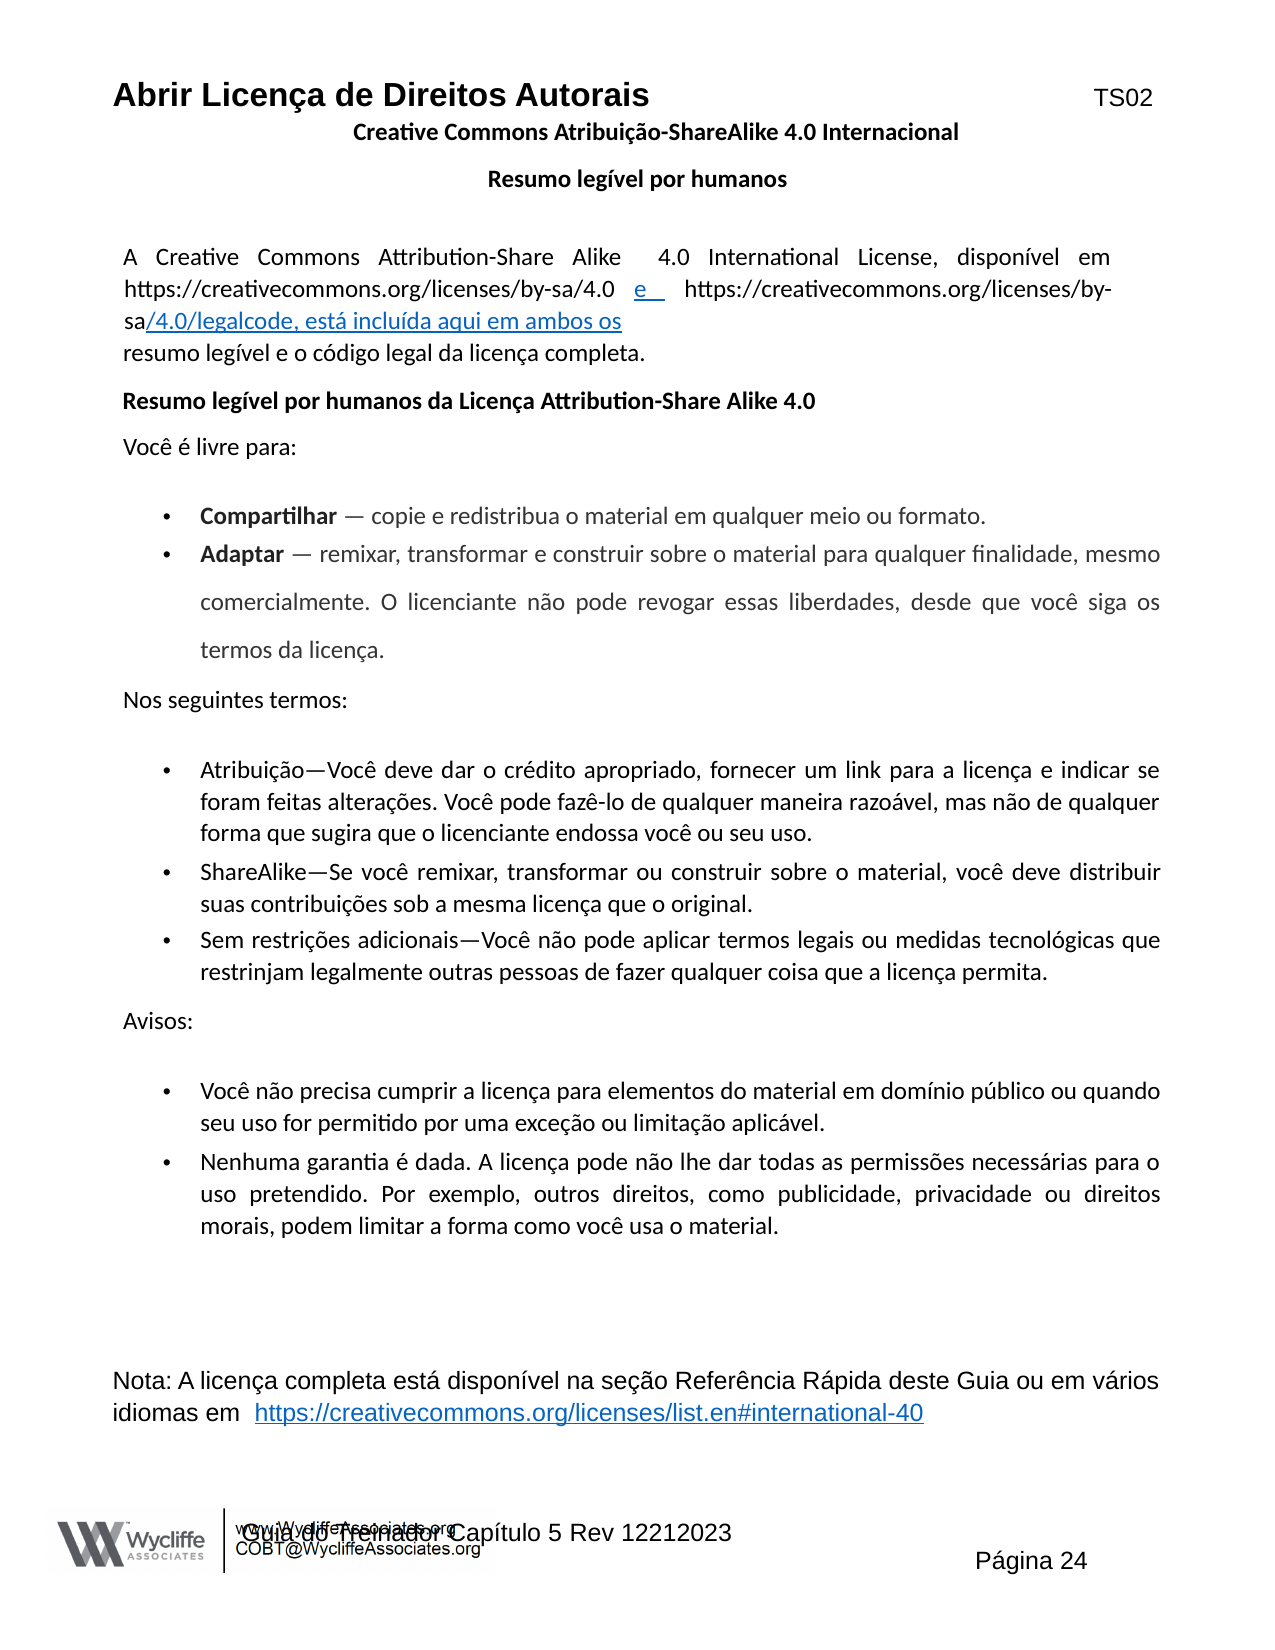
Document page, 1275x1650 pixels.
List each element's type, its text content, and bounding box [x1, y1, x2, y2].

text Resumo legível por humanos [112, 163, 1162, 193]
list Sem restrições adicionais—Você não pode aplicar termos legais ou medidas tecnológicas que restrinjam legalmente outras pessoas de fazer qualquer coisa que a licença permita. [163, 924, 1162, 987]
text Você é livre para: [123, 431, 1162, 461]
list Adaptar — remixar, transformar e construir sobre o material para qualquer finalidade, mesmo comercialmente. O licenciante não pode revogar essas liberdades, desde que você siga os termos da licença. [163, 538, 1162, 665]
list Compartilhar — copie e redistribua o material em qualquer meio ou formato. [163, 500, 1162, 531]
picture [45, 1507, 498, 1574]
list Nenhuma garantia é dada. A licença pode não lhe dar todas as permissões necessárias para o uso pretendido. Por exemplo, outros direitos, como publicidade, privacidade ou direitos morais, podem limitar a forma como você usa o material. [163, 1146, 1162, 1240]
list Atribuição—Você deve dar o crédito apropriado, fornecer um link para a licença e indicar se foram feitas alterações. Você pode fazê-lo de qualquer maneira razoável, mas não de qualquer forma que sugira que o licenciante endossa você ou seu uso. [163, 754, 1162, 848]
list Você não precisa cumprir a licença para elementos do material em domínio público ou quando seu uso for permitido por uma exceção ou limitação aplicável. [163, 1075, 1162, 1138]
text Creative Commons Atribuição-ShareAlike 4.0 Internacional [150, 116, 1162, 146]
text resumo legível e o código legal da licença completa. [123, 337, 1162, 368]
list ShareAlike—Se você remixar, transformar ou construir sobre o material, você deve distribuir suas contribuições sob a mesma licença que o original. [163, 856, 1162, 918]
text Avisos: [123, 1005, 1162, 1035]
text Nos seguintes termos: [123, 684, 1162, 715]
text Resumo legível por humanos da Licença Attribution-Share Alike 4.0 [122, 385, 1162, 416]
text Nota: A licença completa está disponível na seção Referência Rápida deste Guia ou em vários idiomas em https://creativecommons.org/licenses/list.en#international-40 [112, 1366, 1162, 1427]
text A Creative Commons Attribution-Share Alike 4.0 International License, disponível em https://creativecommons.org/licenses/by-sa/4.0 e https://creativecommons.org/licenses/by-sa/4.0/legalcode, está incluída aqui em ambos os [123, 241, 1112, 335]
